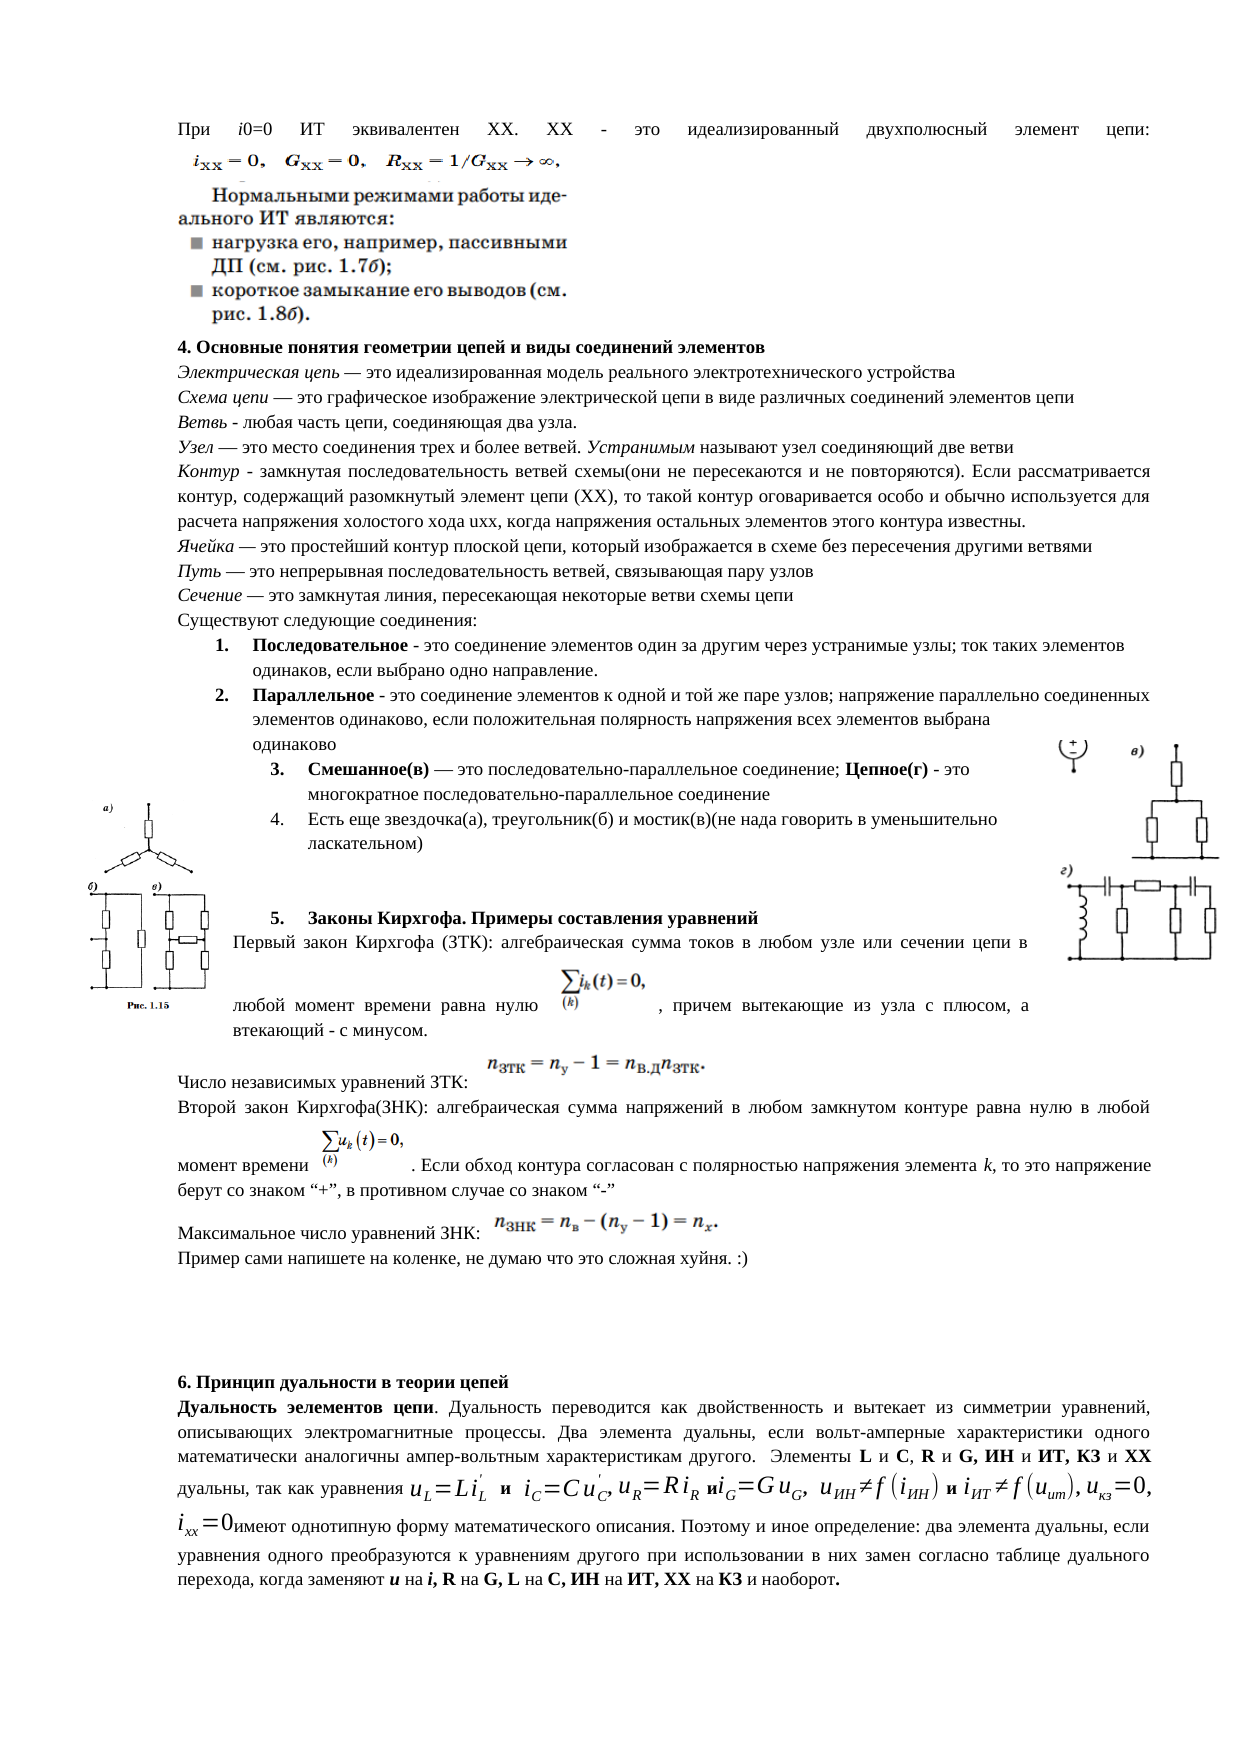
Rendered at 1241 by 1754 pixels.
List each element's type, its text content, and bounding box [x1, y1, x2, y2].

text Сечение — это замкнутая линия, пересекающая некоторые ветви схемы цепи [177, 584, 1152, 606]
text Дуальность эелементов цепи. Дуальность переводится как двойственность и вытекает из симметрии уравнений, описывающих электромагнитные процессы. Два элемента дуальны, если вольт-амперные характеристики одного математически аналогичны ампер-вольтным характеристикам другого. Элементы L и C, R и G, ИН и ИТ, КЗ и ХХ дуальны, так как уравнения и , и, и , , имеют однотипную форму математического описания. Поэтому и иное определение: два элемента дуальны, если уравнения одного преобразуются к уравнениям другого при использовании в них замен согласно таблице дуального перехода, когда заменяют u на i, R на G, L на C, ИН на ИТ, ХХ на КЗ и наоборот. [177, 1396, 1152, 1590]
list Смешанное(в) — это последовательно-параллельное соединение; Цепное(г) - это многократное последовательно-параллельное соединение [215, 758, 1048, 804]
text Максимальное число уравнений ЗНК: [177, 1204, 1152, 1244]
picture [1048, 740, 1240, 969]
text Схема цепи — это графическое изображение электрической цепи в виде различных соединений элементов цепи [177, 386, 1152, 408]
text Число независимых уравнений ЗТК: [177, 1044, 1152, 1093]
text 6. Принцип дуальности в теории цепей [177, 1371, 1152, 1392]
text Первый закон Кирхгофа (ЗТК): алгебраическая сумма токов в любом узле или сечении цепи в любой момент времени равна нулю , причем вытекающие из узла с плюсом, а втекающий - с минусом. [177, 931, 1152, 1041]
list Есть еще звездочка(а), треугольник(б) и мостик(в)(не нада говорить в уменьшительно ласкательном) [215, 807, 1048, 854]
list Параллельное - это соединение элементов к одной и той же паре узлов; напряжение параллельно соединенных элементов одинаково, если положительная полярность напряжения всех элементов выбрана одинаково [215, 683, 1152, 755]
picture [314, 1120, 411, 1172]
picture [78, 796, 214, 1011]
picture [485, 1203, 728, 1240]
list Законы Кирхгофа. Примеры составления уравнений [215, 907, 1048, 928]
text Контур - замкнутая последовательность ветвей схемы(они не пересекаются и не повторяются). Если рассматривается контур, содержащий разомкнутый элемент цепи (XX), то такой контур оговаривается особо и обычно используется для расчета напряжения холостого хода uхх, когда напряжения остальных элементов этого контура известны. [177, 460, 1152, 532]
text Электрическая цепь — это идеализированная модель реального электротехнического устройства [177, 361, 1152, 383]
picture [473, 1043, 709, 1089]
text Пример сами напишете на коленке, не думаю что это сложная хуйня. :) [177, 1247, 1152, 1268]
picture [177, 181, 578, 333]
text Существуют следующие соединения: [177, 609, 1152, 631]
list Последовательное - это соединение элементов один за другим через устранимые узлы; ток таких элементов одинаков, если выбрано одно направление. [215, 634, 1152, 680]
picture [177, 143, 562, 178]
text Путь — это непрерывная последовательность ветвей, связывающая пару узлов [177, 559, 1152, 581]
text Ячейка — это простейший контур плоской цепи, который изображается в схеме без пересечения другими ветвями [177, 535, 1152, 556]
text Второй закон Кирхгофа(ЗНК): алгебраическая сумма напряжений в любом замкнутом контуре равна нулю в любой момент времени . Если обход контура согласован с полярностью напряжения элемента k, то это напряжение берут со знаком “+”, в противном случае со знаком “-” [177, 1096, 1152, 1201]
picture [548, 956, 658, 1012]
text Ветвь - любая часть цепи, соединяющая два узла. [177, 411, 1152, 432]
text При i0=0 ИТ эквивалентен ХХ. ХХ - это идеализированный двухполюсный элемент цепи: [177, 118, 1152, 178]
text 4. Основные понятия геометрии цепей и виды соединений элементов [177, 336, 1152, 358]
text Узел — это место соединения трех и более ветвей. Устранимым называют узел соединяющий две ветви [177, 436, 1152, 457]
